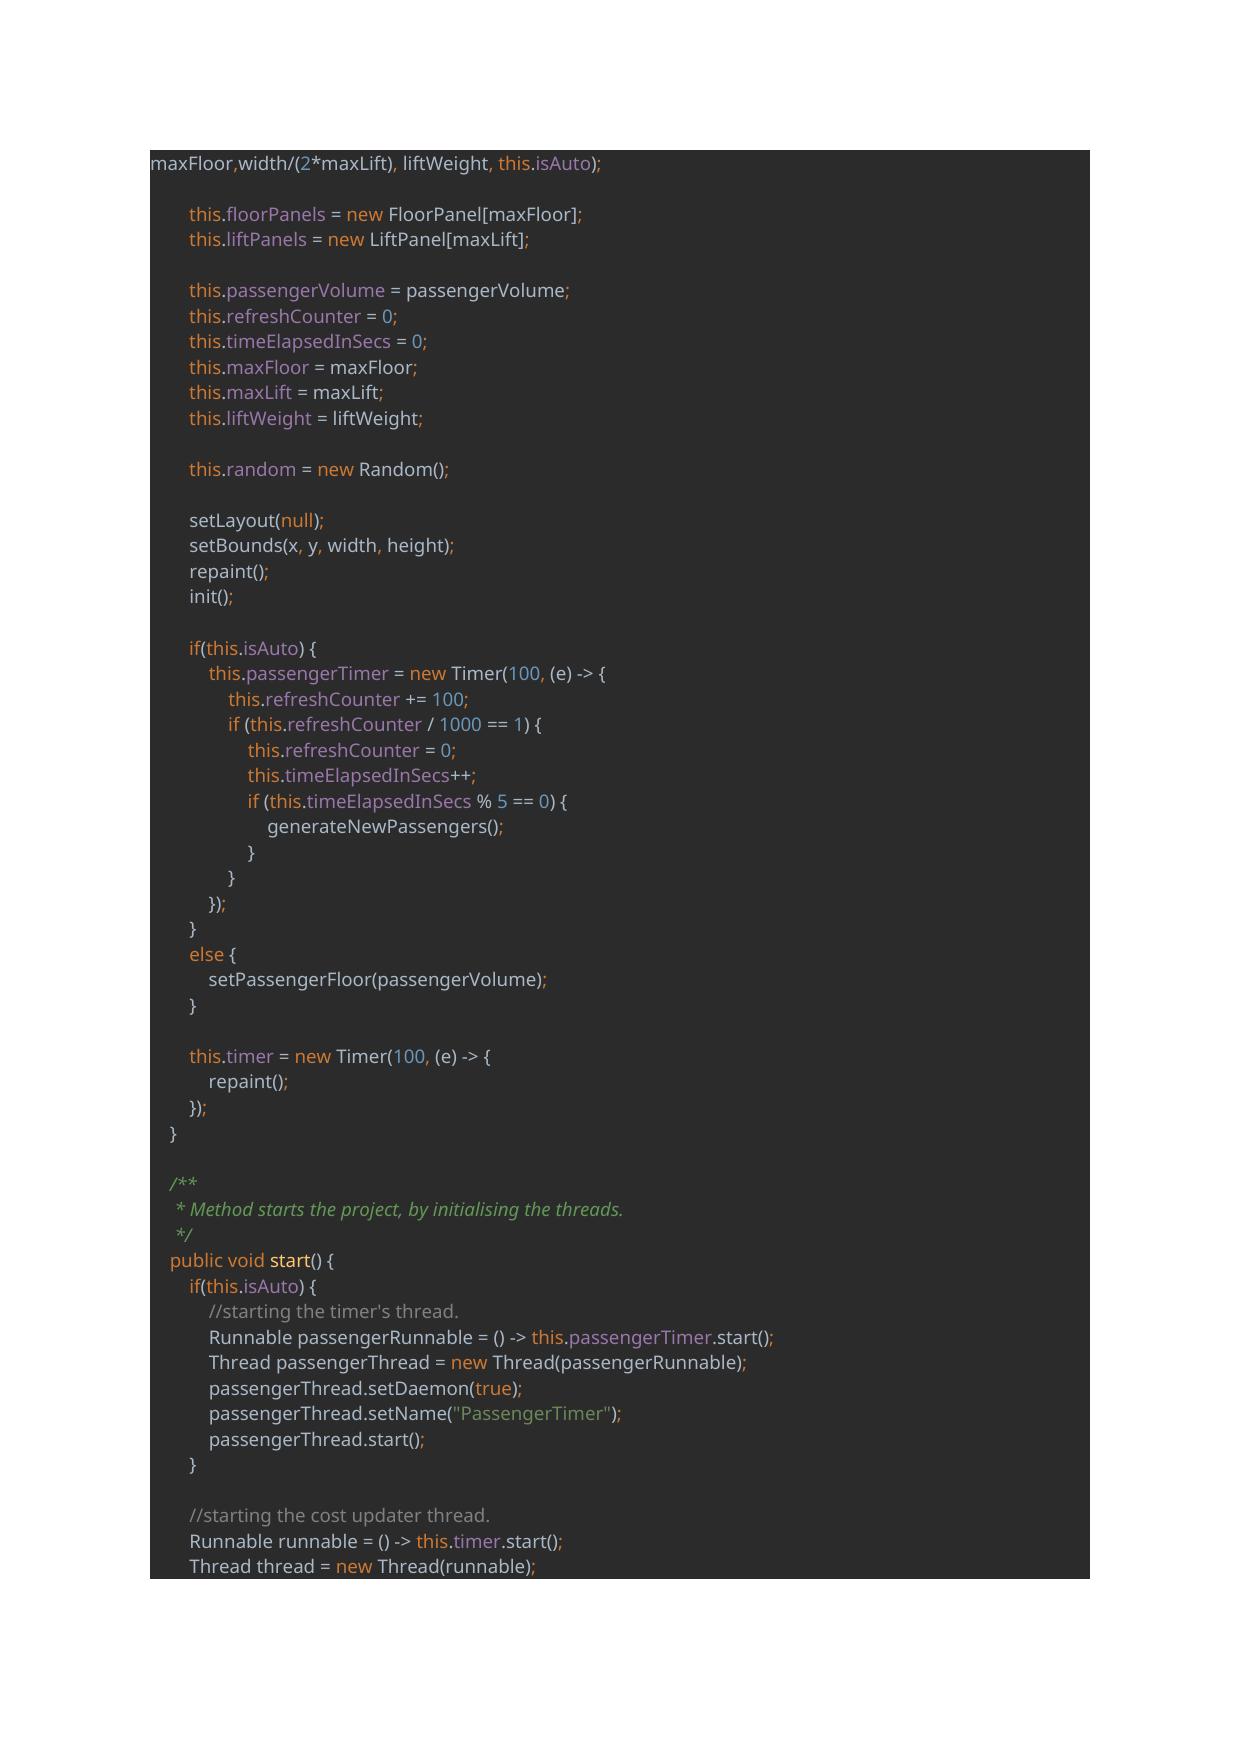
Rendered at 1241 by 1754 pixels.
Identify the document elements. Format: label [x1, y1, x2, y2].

text [150, 150, 1090, 1579]
